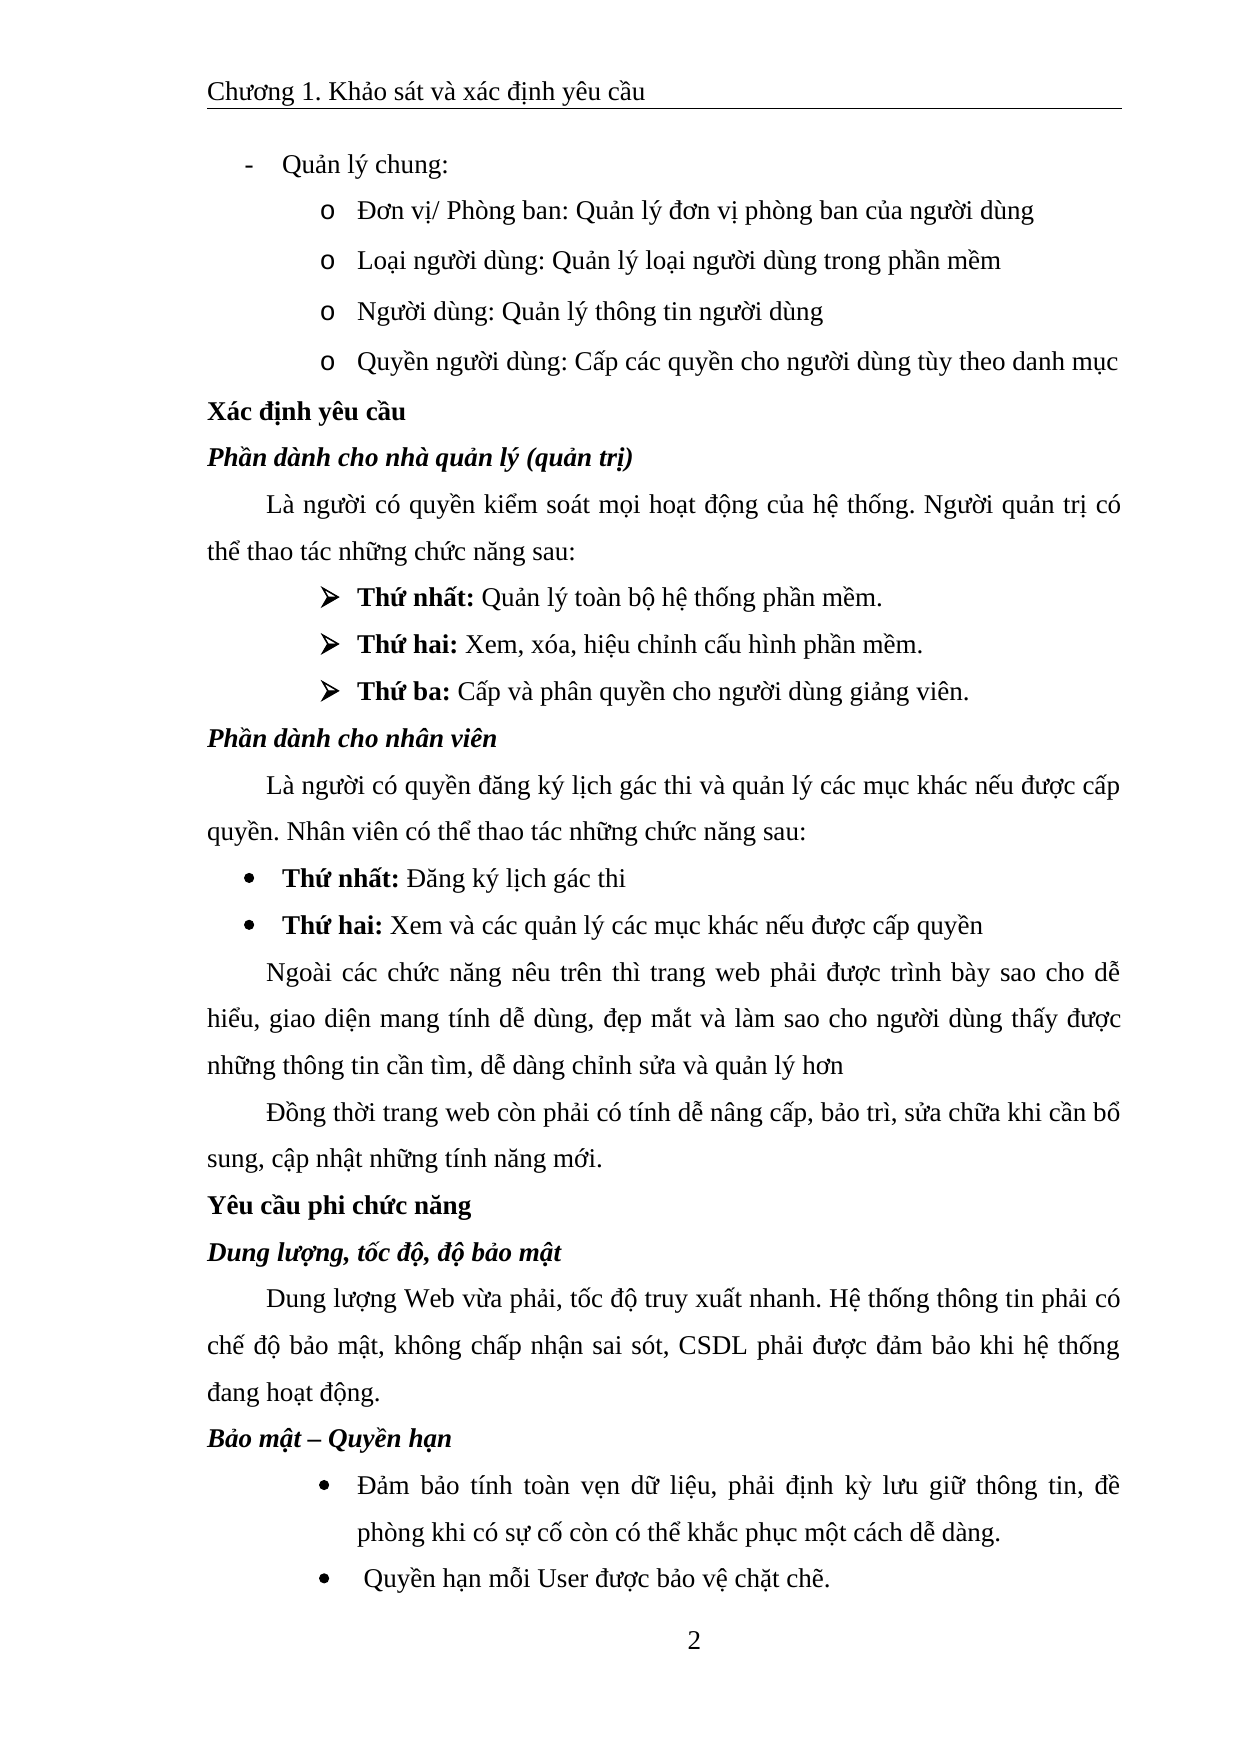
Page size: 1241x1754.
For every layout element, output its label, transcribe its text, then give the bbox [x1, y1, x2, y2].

list Đảm bảo tính toàn vẹn dữ liệu, phải định kỳ lưu giữ thông tin, đề phòng khi có sự cố còn có thể khắc phục một cách dễ dàng. [319, 1469, 1122, 1547]
text Xác định yêu cầu [207, 395, 1122, 426]
list Thứ nhất: Quản lý toàn bộ hệ thống phần mềm. [319, 581, 1122, 613]
list Thứ hai: Xem, xóa, hiệu chỉnh cấu hình phần mềm. [319, 628, 1122, 659]
list Thứ hai: Xem và các quản lý các mục khác nếu được cấp quyền [244, 909, 1122, 940]
text Phần dành cho nhà quản lý (quản trị) [207, 441, 1122, 473]
list Người dùng: Quản lý thông tin người dùng [319, 294, 1122, 328]
text Ngoài các chức năng nêu trên thì trang web phải được trình bày sao cho dễ hiểu, giao diện mang tính dễ dùng, đẹp mắt và làm sao cho người dùng thấy được những thông tin cần tìm, dễ dàng chỉnh sửa và quản lý hơn [207, 956, 1122, 1080]
text Là người có quyền kiểm soát mọi hoạt động của hệ thống. Người quản trị có thể thao tác những chức năng sau: [207, 488, 1122, 566]
list Đơn vị/ Phòng ban: Quản lý đơn vị phòng ban của người dùng [319, 194, 1122, 228]
list Loại người dùng: Quản lý loại người dùng trong phần mềm [319, 244, 1122, 278]
text Là người có quyền đăng ký lịch gác thi và quản lý các mục khác nếu được cấp quyền. Nhân viên có thể thao tác những chức năng sau: [207, 769, 1122, 847]
list Quản lý chung: [244, 148, 1122, 179]
text Bảo mật – Quyền hạn [207, 1422, 1122, 1454]
list Thứ ba: Cấp và phân quyền cho người dùng giảng viên. [319, 675, 1122, 706]
list Quyền hạn mỗi User được bảo vệ chặt chẽ. [319, 1563, 1122, 1594]
list Quyền người dùng: Cấp các quyền cho người dùng tùy theo danh mục [319, 345, 1122, 378]
text Đồng thời trang web còn phải có tính dễ nâng cấp, bảo trì, sửa chữa khi cần bổ sung, cập nhật những tính năng mới. [207, 1096, 1122, 1174]
text Dung lượng, tốc độ, độ bảo mật [207, 1236, 1122, 1267]
text Dung lượng Web vừa phải, tốc độ truy xuất nhanh. Hệ thống thông tin phải có chế độ bảo mật, không chấp nhận sai sót, CSDL phải được đảm bảo khi hệ thống đang hoạt động. [207, 1282, 1122, 1407]
list Thứ nhất: Đăng ký lịch gác thi [244, 862, 1122, 893]
text Yêu cầu phi chức năng [207, 1189, 1122, 1220]
text Phần dành cho nhân viên [207, 722, 1122, 753]
